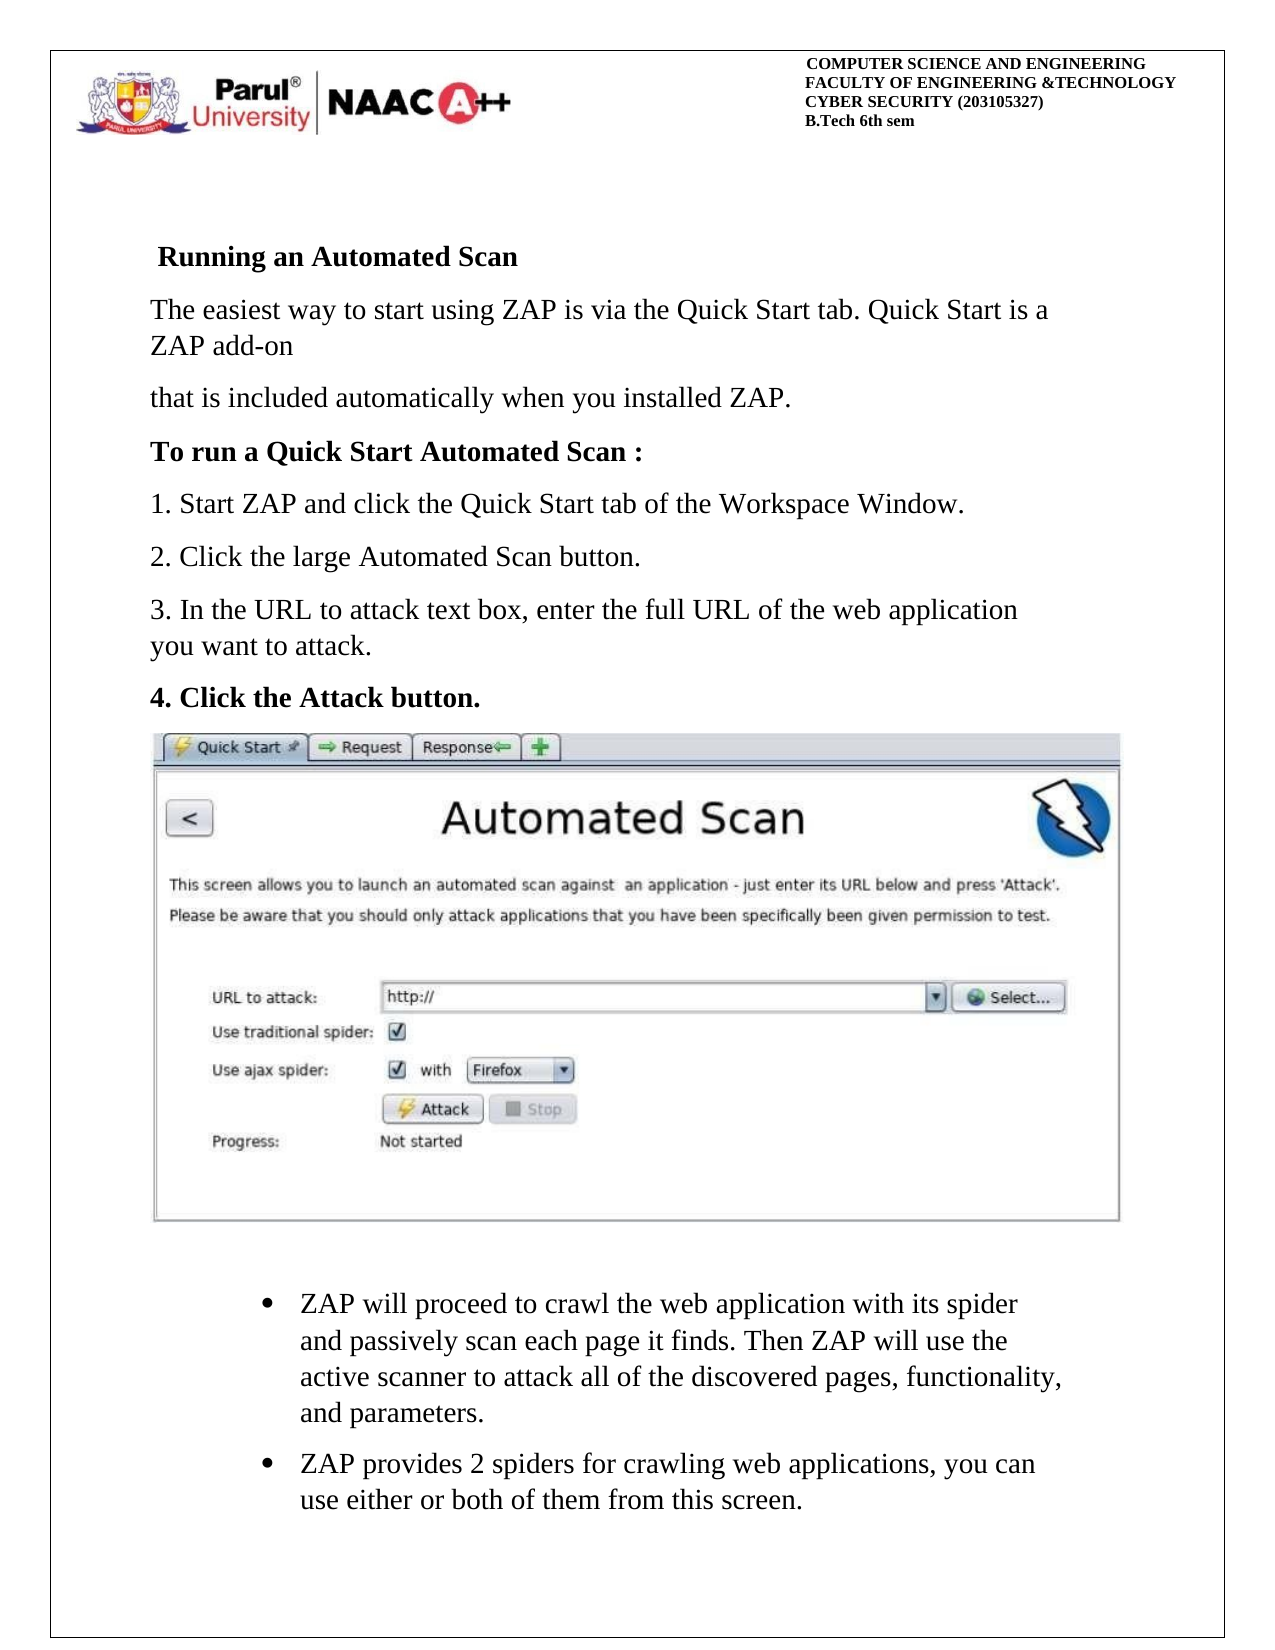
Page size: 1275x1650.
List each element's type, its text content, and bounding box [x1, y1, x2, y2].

list Click the large Automated Scan button. [150, 539, 1156, 573]
list ZAP provides 2 spiders for crawling web applications, you can use either or both of them from this screen. [262, 1447, 1077, 1516]
subtitle Click the Attack button. [150, 680, 1156, 714]
list Start ZAP and click the Quick Start tab of the Workspace Window. [150, 486, 1156, 520]
subtitle Running an Automated Scan [157, 239, 1156, 273]
text that is included automatically when you installed ZAP. [150, 380, 1156, 414]
subtitle To run a Quick Start Automated Scan : [150, 434, 1156, 467]
list ZAP will proceed to crawl the web application with its spider and passively scan each page it finds. Then ZAP will use the active scanner to attack all of the discovered pages, functionality, and parameters. [262, 1287, 1062, 1429]
text The easiest way to start using ZAP is via the Quick Start tab. Quick Start is a ZAP add-on [150, 292, 1106, 361]
picture [150, 733, 1124, 1223]
list In the URL to attack text box, enter the full URL of the web application you want to attack. [150, 592, 1063, 661]
picture [76, 70, 511, 135]
